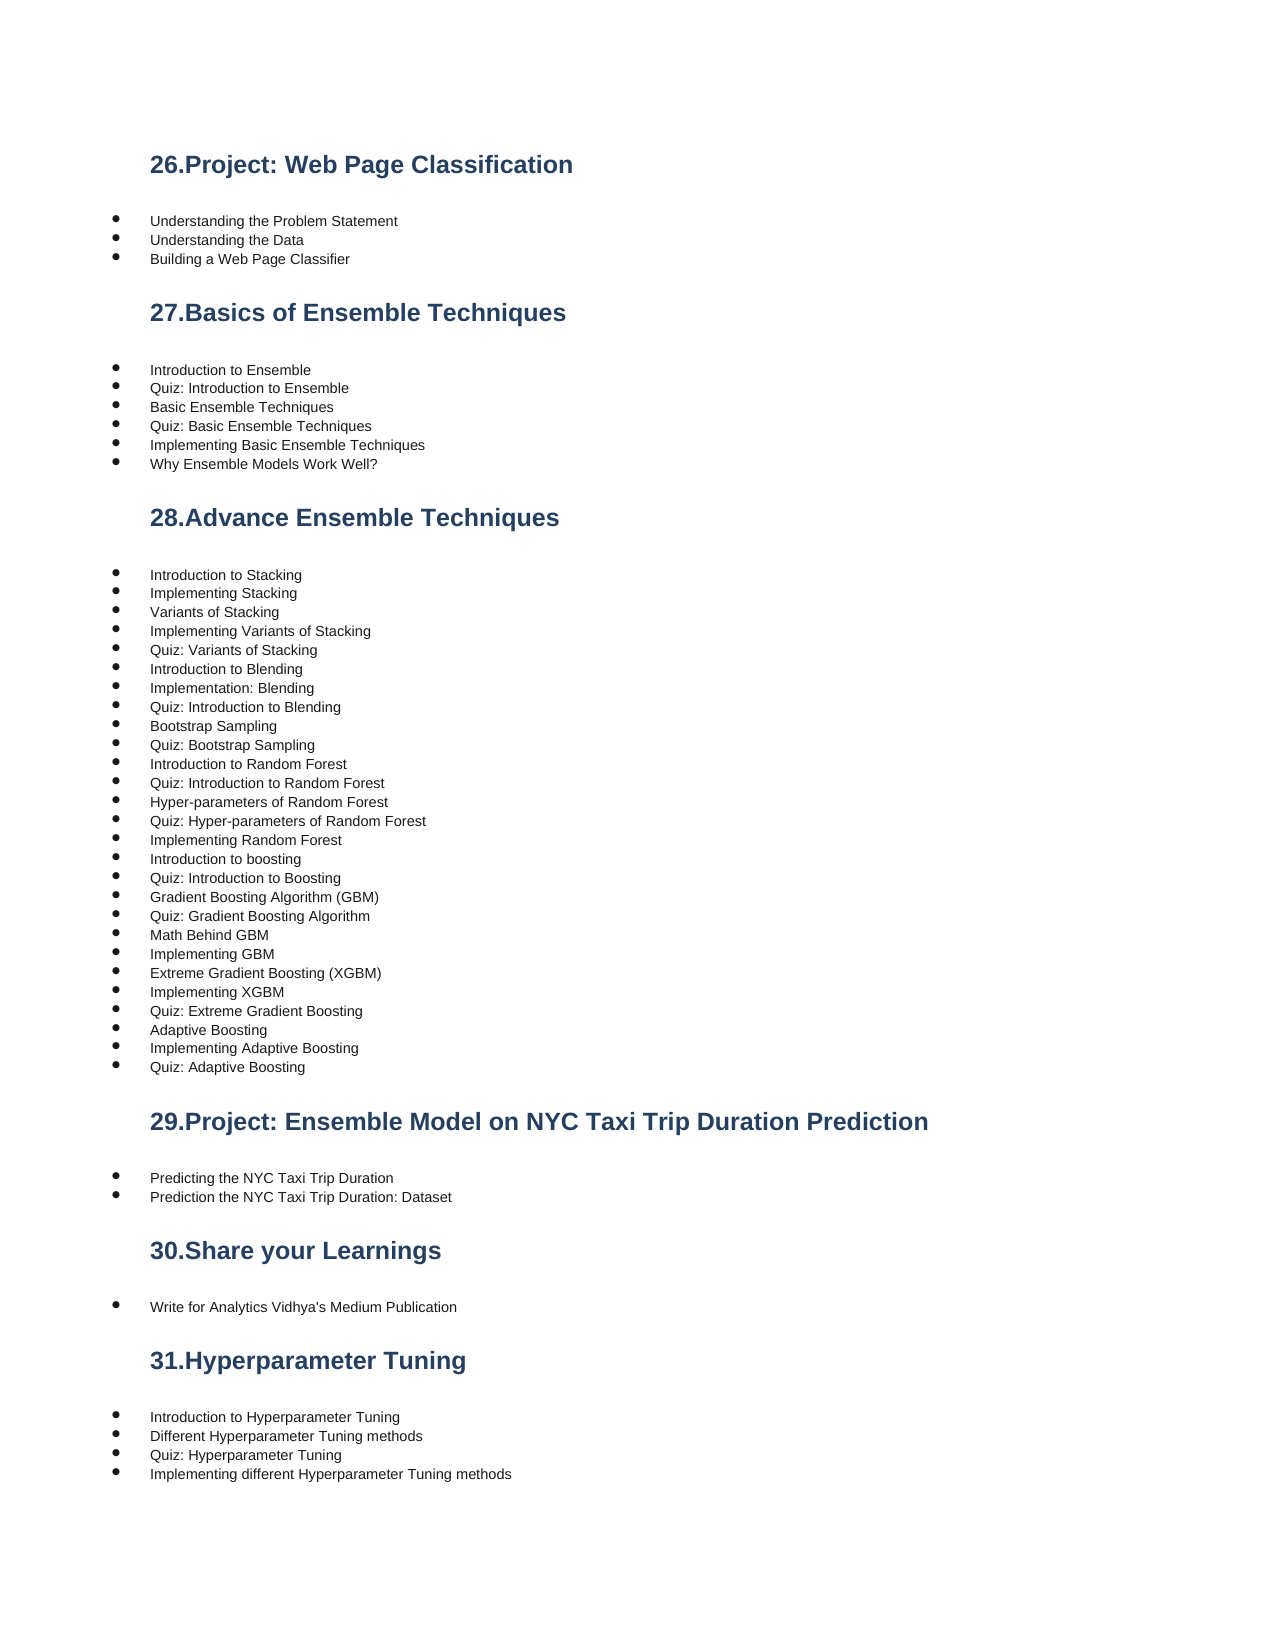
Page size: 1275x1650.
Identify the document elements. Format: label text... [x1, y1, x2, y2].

list Quiz: Introduction to Blending [112, 698, 1125, 717]
list Gradient Boosting Algorithm (GBM) [112, 888, 1125, 907]
list Implementing Stacking [112, 584, 1125, 603]
list Why Ensemble Models Work Well? [112, 455, 1125, 474]
list Introduction to Hyperparameter Tuning [112, 1408, 1125, 1427]
list Basic Ensemble Techniques [112, 398, 1125, 417]
list Math Behind GBM [112, 926, 1125, 945]
list Quiz: Variants of Stacking [112, 641, 1125, 660]
list Quiz: Gradient Boosting Algorithm [112, 907, 1125, 926]
list Variants of Stacking [112, 603, 1125, 622]
list Introduction to boosting [112, 850, 1125, 869]
list Extreme Gradient Boosting (XGBM) [112, 964, 1125, 983]
list Implementing Adaptive Boosting [112, 1039, 1125, 1058]
subtitle 28.Advance Ensemble Techniques [150, 503, 1125, 532]
list Implementing Random Forest [112, 831, 1125, 850]
list Quiz: Introduction to Ensemble [112, 379, 1125, 398]
list Bootstrap Sampling [112, 717, 1125, 736]
subtitle 31.Hyperparameter Tuning [150, 1346, 1125, 1375]
list Quiz: Basic Ensemble Techniques [112, 417, 1125, 436]
list Building a Web Page Classifier [112, 250, 1125, 269]
list Implementing XGBM [112, 983, 1125, 1002]
list Introduction to Ensemble [112, 360, 1125, 379]
list Implementation: Blending [112, 679, 1125, 698]
list Predicting the NYC Taxi Trip Duration [112, 1169, 1125, 1188]
list Quiz: Introduction to Boosting [112, 869, 1125, 888]
list Implementing Basic Ensemble Techniques [112, 436, 1125, 455]
list Introduction to Random Forest [112, 755, 1125, 774]
subtitle 30.Share your Learnings [150, 1236, 1125, 1264]
list Different Hyperparameter Tuning methods [112, 1427, 1125, 1446]
list Quiz: Bootstrap Sampling [112, 736, 1125, 755]
list Quiz: Adaptive Boosting [112, 1058, 1125, 1077]
list Introduction to Stacking [112, 566, 1125, 584]
list Adaptive Boosting [112, 1021, 1125, 1039]
list Introduction to Blending [112, 660, 1125, 679]
subtitle 29.Project: Ensemble Model on NYC Taxi Trip Duration Prediction [150, 1107, 1125, 1135]
list Understanding the Data [112, 231, 1125, 250]
list Quiz: Extreme Gradient Boosting [112, 1002, 1125, 1021]
list Quiz: Hyper-parameters of Random Forest [112, 812, 1125, 831]
subtitle 27.Basics of Ensemble Techniques [150, 298, 1125, 327]
list Hyper-parameters of Random Forest [112, 793, 1125, 812]
list Quiz: Introduction to Random Forest [112, 774, 1125, 793]
list Implementing different Hyperparameter Tuning methods [112, 1465, 1125, 1484]
list Implementing Variants of Stacking [112, 622, 1125, 641]
list Quiz: Hyperparameter Tuning [112, 1446, 1125, 1465]
subtitle 26.Project: Web Page Classification [150, 150, 1125, 179]
list Understanding the Problem Statement [112, 212, 1125, 231]
list Prediction the NYC Taxi Trip Duration: Dataset [112, 1188, 1125, 1207]
list Implementing GBM [112, 945, 1125, 964]
list Write for Analytics Vidhya's Medium Publication [112, 1298, 1125, 1317]
